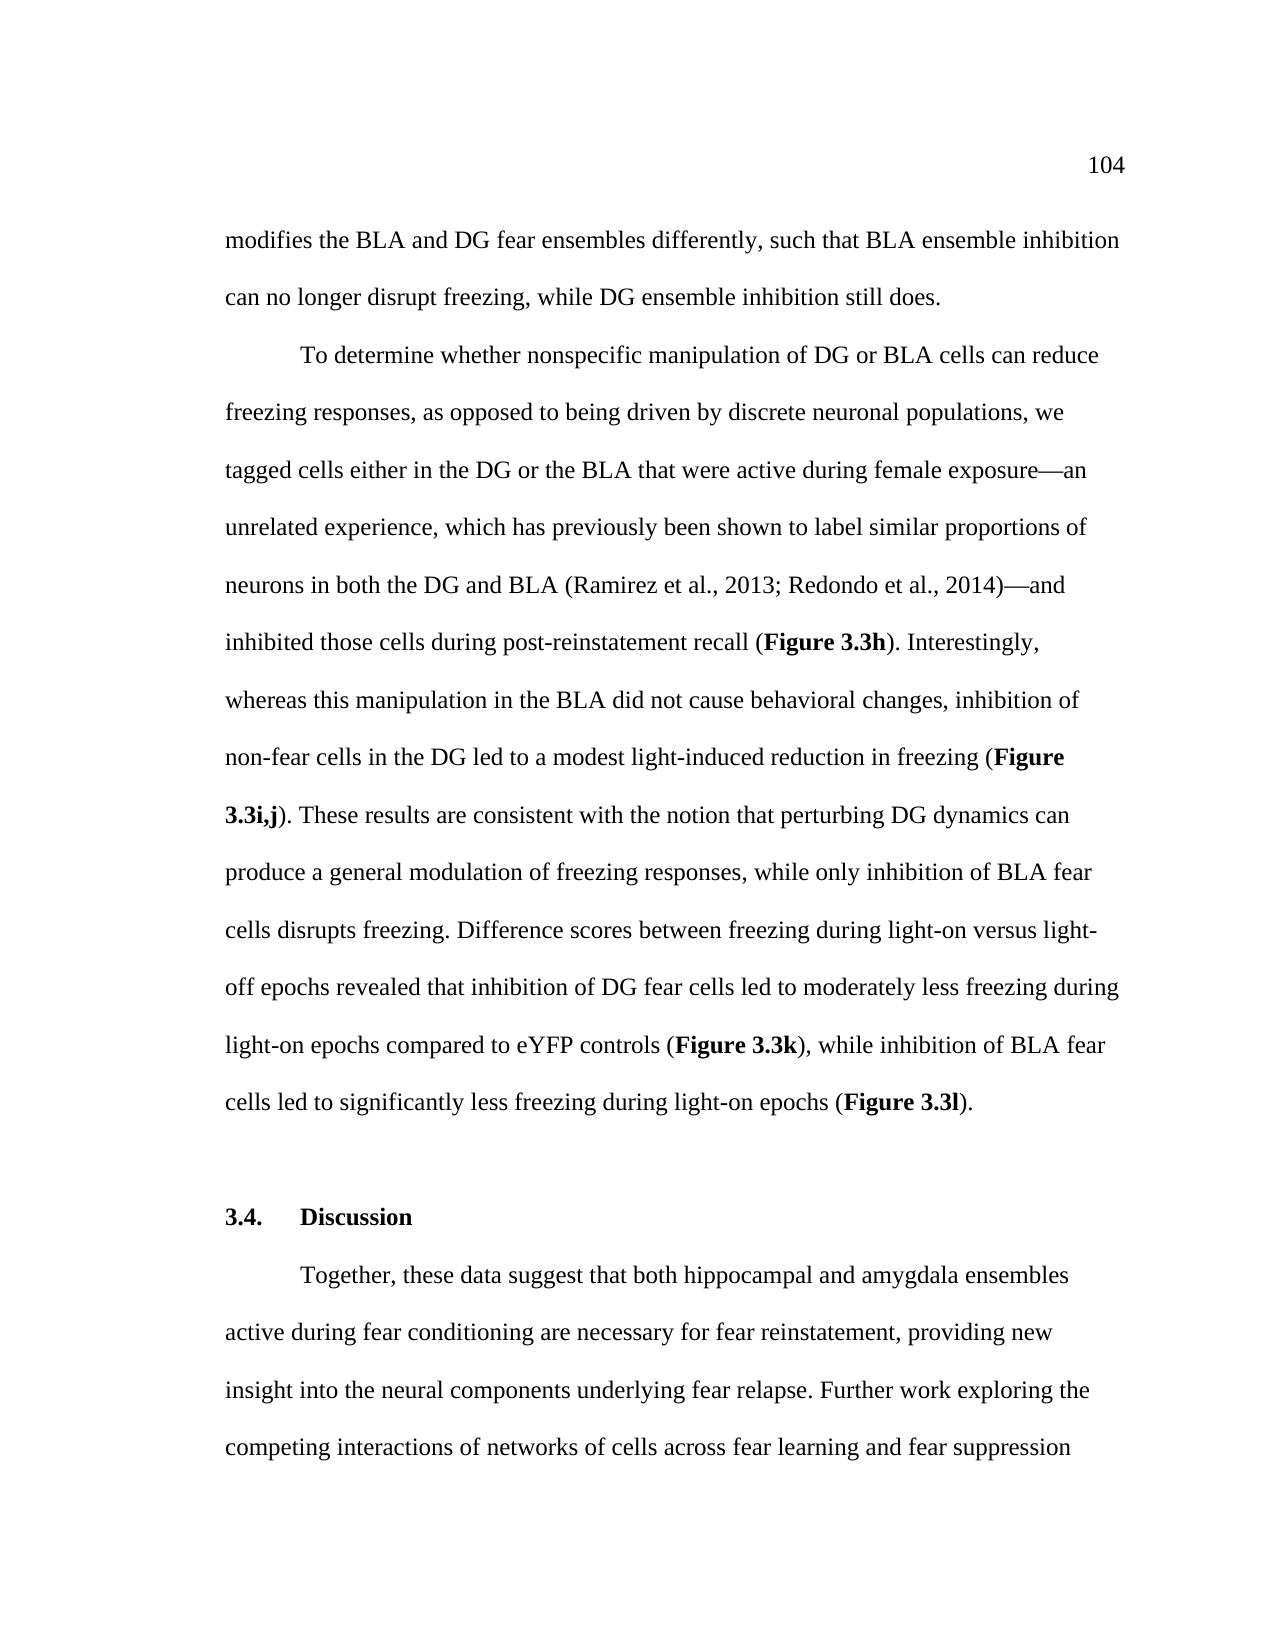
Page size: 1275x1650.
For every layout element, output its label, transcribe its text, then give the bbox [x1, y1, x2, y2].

subtitle Discussion [225, 1202, 1125, 1231]
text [225, 1260, 1125, 1461]
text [225, 225, 1125, 311]
text To determine whether nonspecific manipulation of DG or BLA cells can reduce freezing responses, as opposed to being driven by discrete neuronal populations, we tagged cells either in the DG or the BLA that were active during female exposure—an unrelated experience, which has previously been shown to label similar proportions of neurons in both the DG and BLA (Ramirez et al., 2013; Redondo et al., 2014)—and inhibited those cells during post-reinstatement recall (Figure 3.3h). Interestingly, whereas this manipulation in the BLA did not cause behavioral changes, inhibition of non-fear cells in the DG led to a modest light-induced reduction in freezing (Figure 3.3i,j). These results are consistent with the notion that perturbing DG dynamics can produce a general modulation of freezing responses, while only inhibition of BLA fear cells disrupts freezing. Difference scores between freezing during light-on versus light-off epochs revealed that inhibition of DG fear cells led to moderately less freezing during light-on epochs compared to eYFP controls (Figure 3.3k), while inhibition of BLA fear cells led to significantly less freezing during light-on epochs (Figure 3.3l). [225, 340, 1125, 1116]
